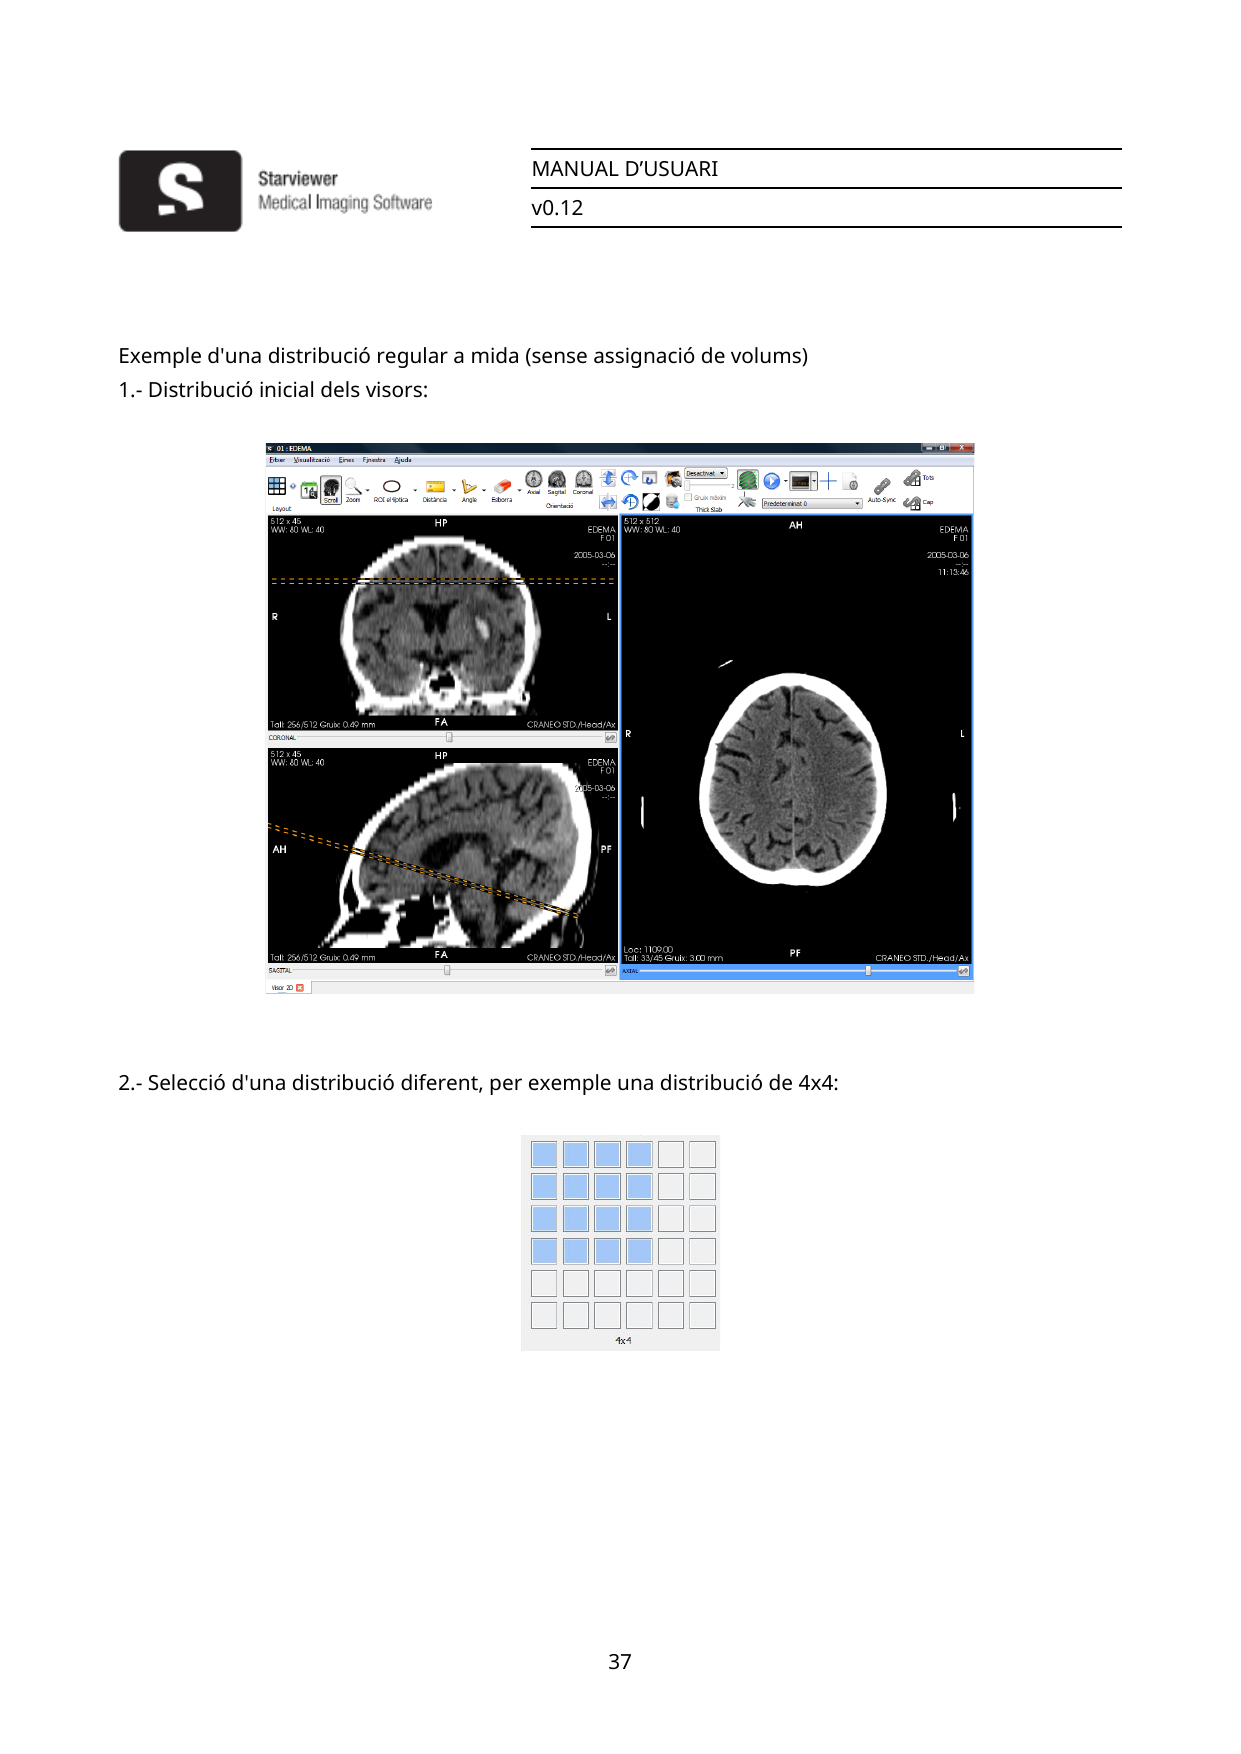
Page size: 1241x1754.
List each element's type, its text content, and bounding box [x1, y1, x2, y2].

text Exemple d'una distribució regular a mida (sense assignació de volums) [118, 341, 1122, 370]
text 2.- Selecció d'una distribució diferent, per exemple una distribució de 4x4: [118, 1068, 1122, 1096]
text 1.- Distribució inicial dels visors: [118, 376, 1122, 404]
picture [520, 1135, 721, 1351]
picture [265, 443, 975, 994]
